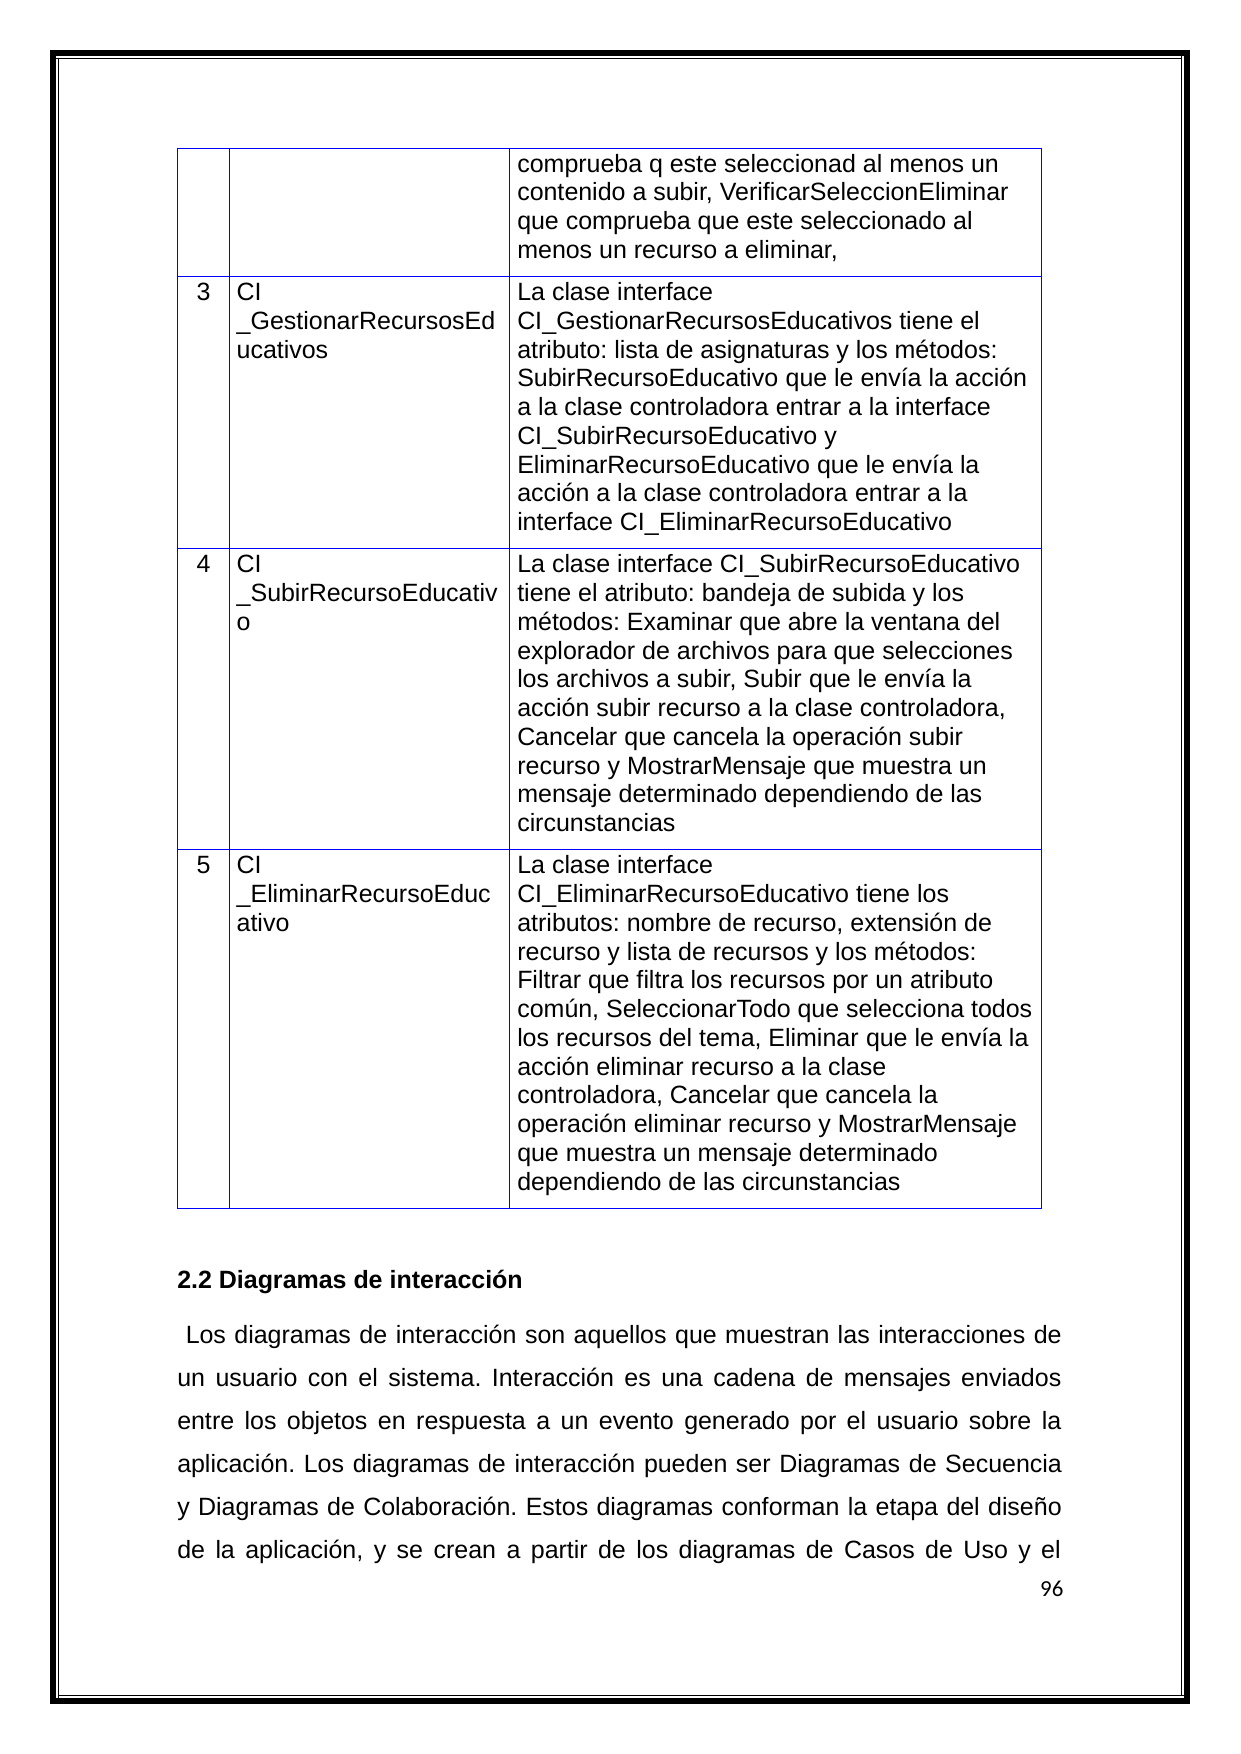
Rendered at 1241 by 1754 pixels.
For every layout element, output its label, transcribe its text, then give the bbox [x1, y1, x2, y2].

table_cell 2 [178, 149, 229, 276]
table_cell La clase interface CI_EliminarRecursoEducativo tiene los atributos: nombre de recurso, extensión de recurso y lista de recursos y los métodos: Filtrar que filtra los recursos por un atributo común, SeleccionarTodo que selecciona todos los recursos del tema, Eliminar que le envía la acción eliminar recurso a la clase controladora, Cancelar que cancela la operación eliminar recurso y MostrarMensaje que muestra un mensaje determinado dependiendo de las circunstancias [510, 850, 1041, 1208]
table_cell La clase interface CI_SubirRecursoEducativo tiene el atributo: bandeja de subida y los métodos: Examinar que abre la ventana del explorador de archivos para que selecciones los archivos a subir, Subir que le envía la acción subir recurso a la clase controladora, Cancelar que cancela la operación subir recurso y MostrarMensaje que muestra un mensaje determinado dependiendo de las circunstancias [510, 549, 1041, 849]
table_cell CI_SubirRecursoEducativo [230, 549, 509, 849]
table_cell La clase interface CI_GestionarRecursosEducativos tiene el atributo: lista de asignaturas y los métodos: SubirRecursoEducativo que le envía la acción a la clase controladora entrar a la interface CI_SubirRecursoEducativo y EliminarRecursoEducativo que le envía la acción a la clase controladora entrar a la interface CI_EliminarRecursoEducativo [510, 277, 1041, 548]
table_cell 3 [178, 277, 229, 548]
table_cell CI_EliminarRecursoEducativo [230, 850, 509, 1208]
table_cell 4 [178, 549, 229, 849]
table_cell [230, 149, 509, 276]
subtitle 2.2 Diagramas de interacción [177, 1264, 1063, 1293]
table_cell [510, 149, 1041, 276]
table_cell 5 [178, 850, 229, 1208]
table_cell CI_GestionarRecursosEducativos [230, 277, 509, 548]
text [177, 1320, 1063, 1564]
